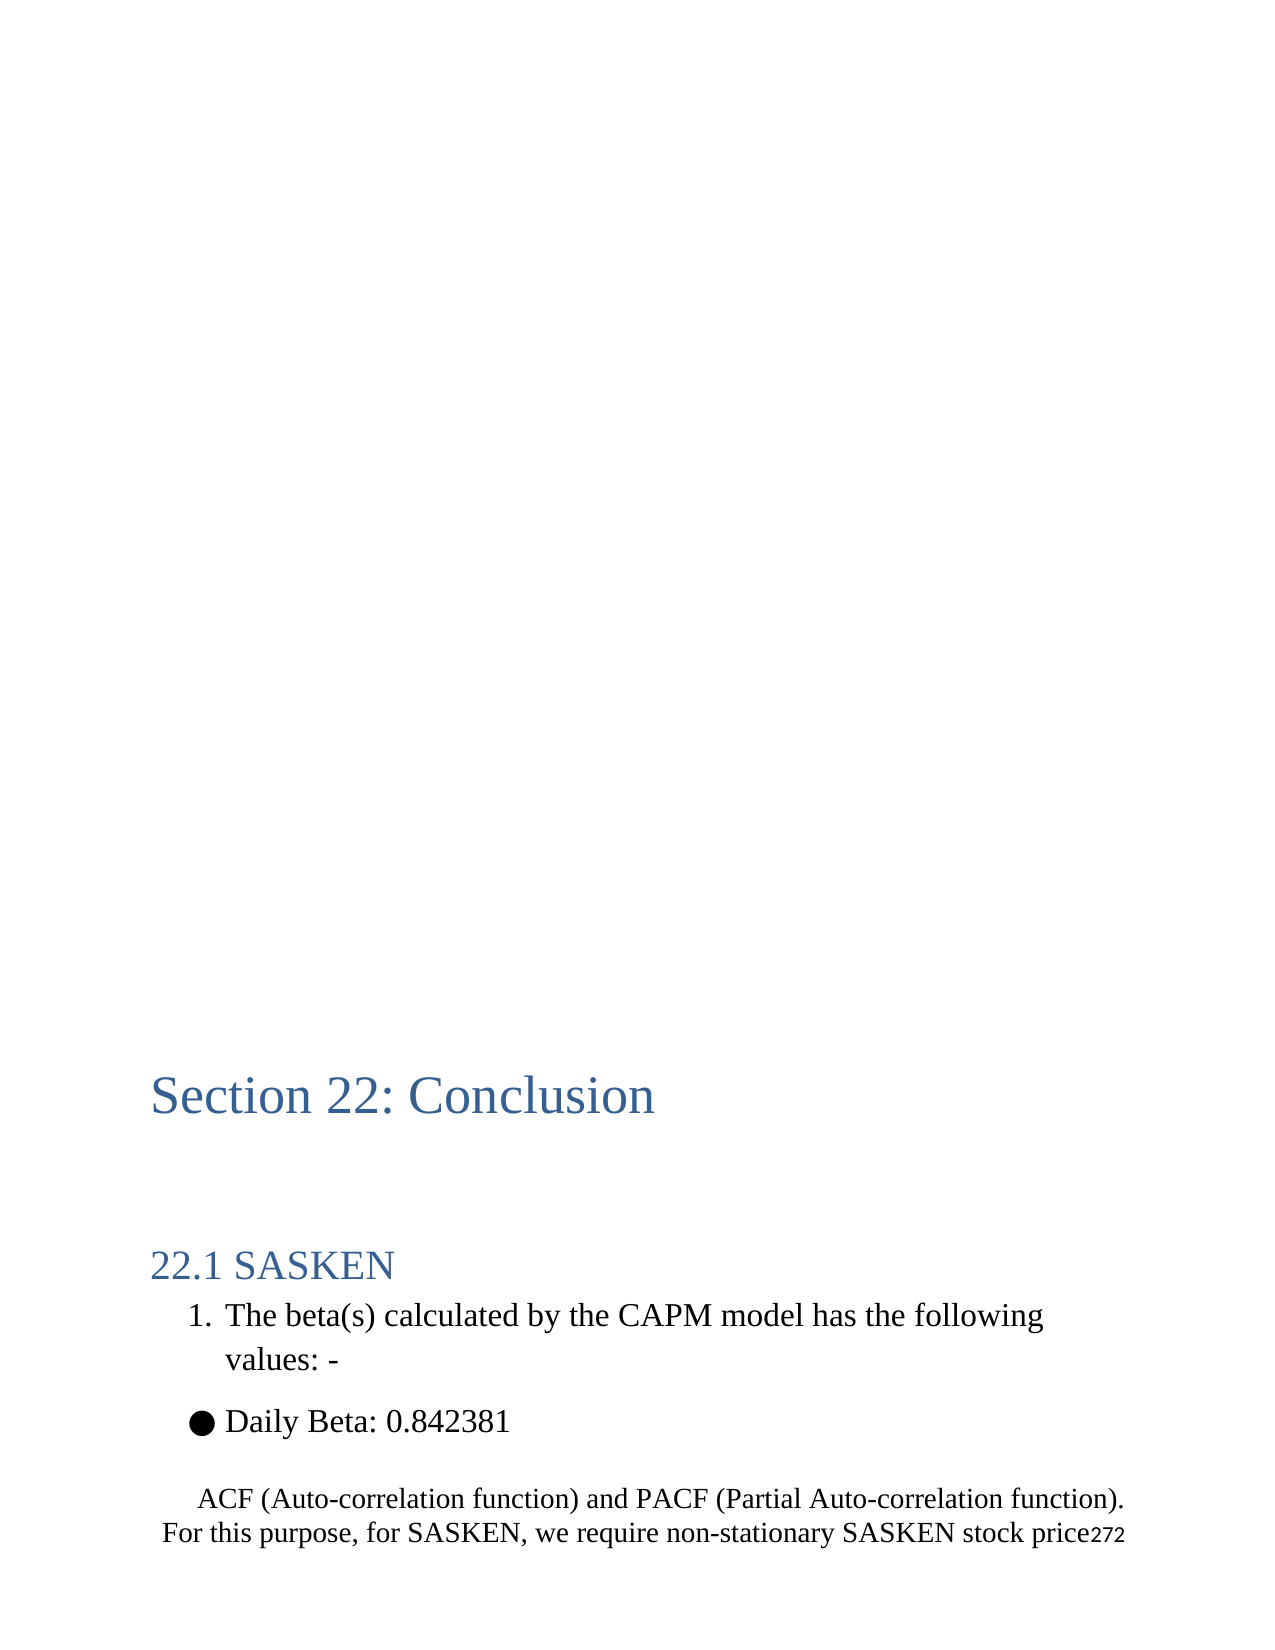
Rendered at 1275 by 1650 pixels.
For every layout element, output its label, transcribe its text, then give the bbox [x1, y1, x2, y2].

subtitle 22.1 SASKEN [150, 1240, 1125, 1288]
list Daily Beta: 0.842381 [187, 1383, 1125, 1452]
subtitle Section 22: Conclusion [150, 1063, 1125, 1125]
list The beta(s) calculated by the CAPM model has the following values: - [187, 1295, 1125, 1378]
